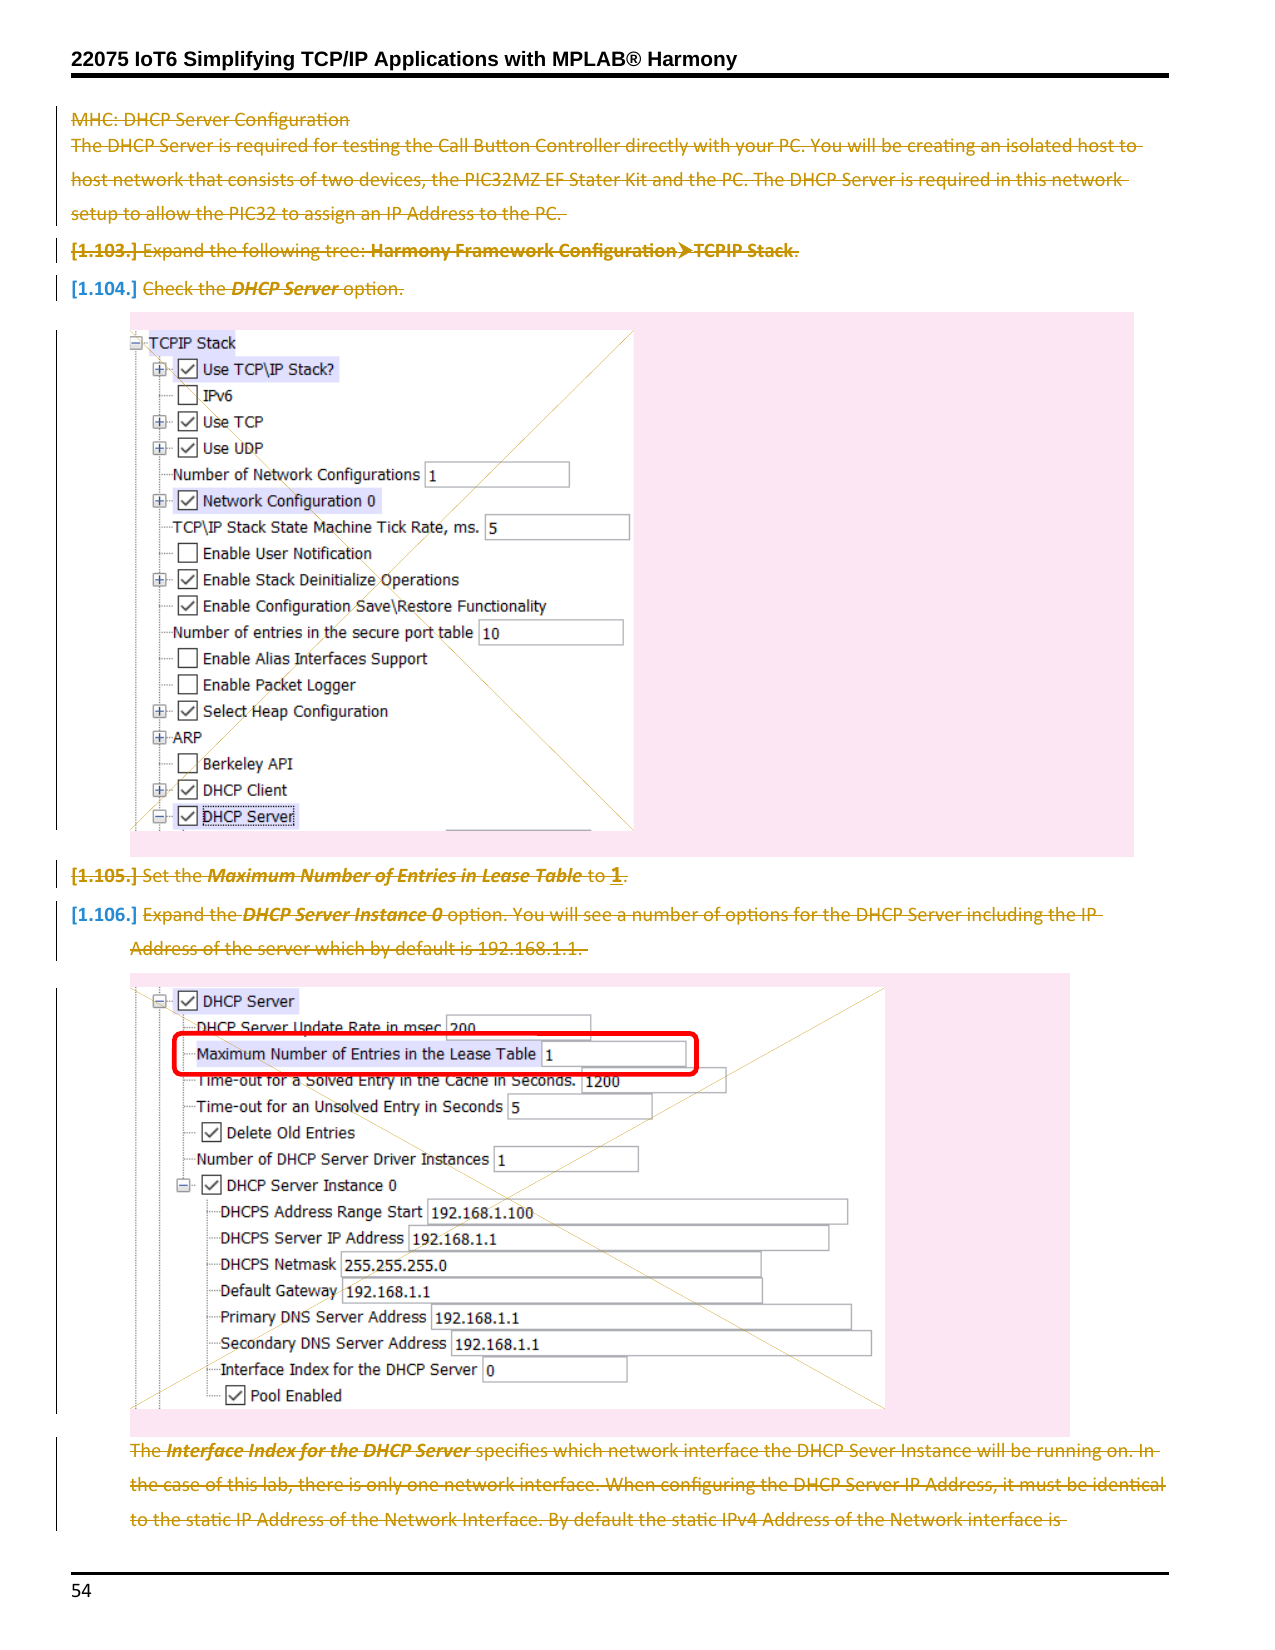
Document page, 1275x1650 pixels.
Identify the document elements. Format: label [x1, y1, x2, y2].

picture [129, 988, 505, 1408]
picture [129, 331, 380, 830]
picture [131, 582, 633, 831]
picture [131, 330, 632, 579]
picture [177, 1036, 279, 1072]
picture [219, 1036, 694, 1072]
picture [132, 1199, 883, 1409]
picture [383, 332, 634, 829]
picture [131, 987, 884, 1197]
picture [509, 989, 885, 1408]
